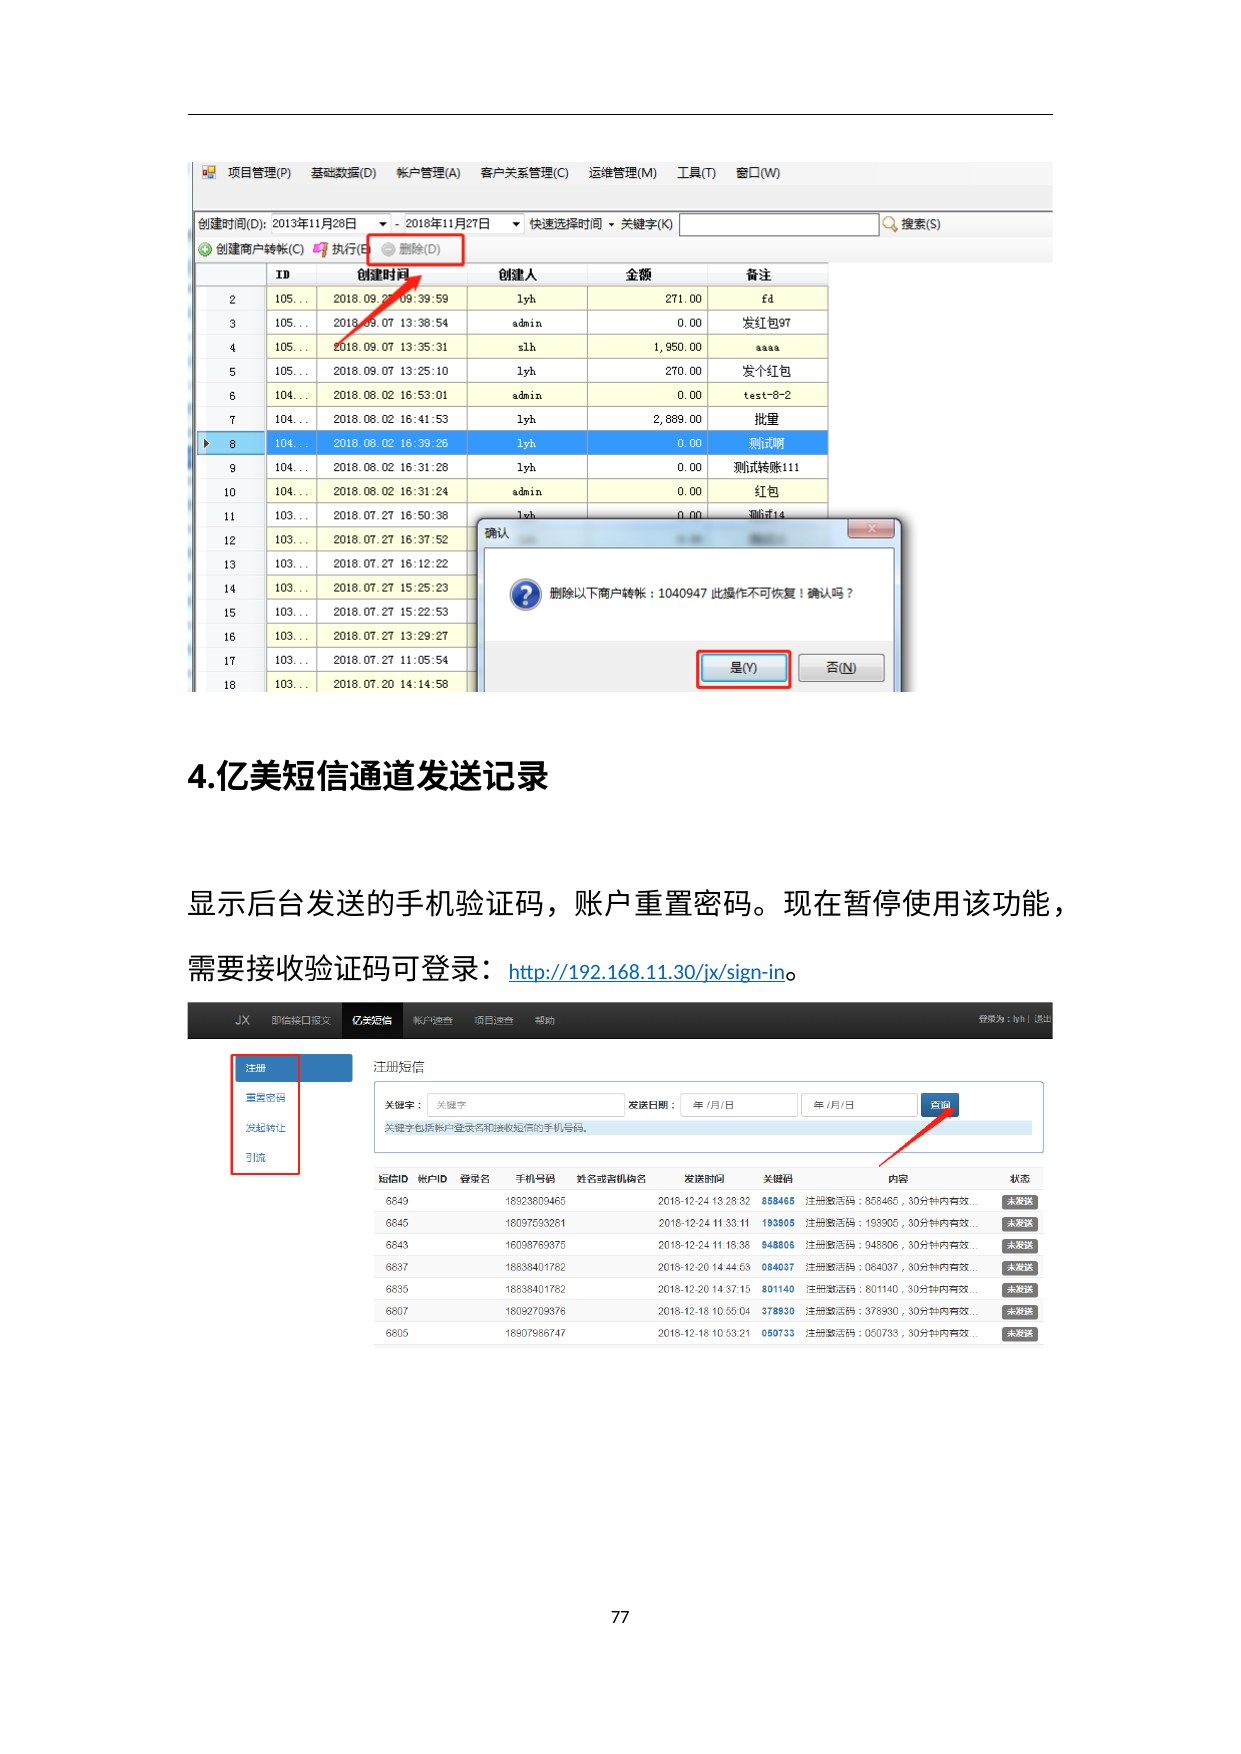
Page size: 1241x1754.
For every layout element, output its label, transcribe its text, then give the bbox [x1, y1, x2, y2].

subtitle 4.亿美短信通道发送记录 [187, 742, 1053, 807]
picture [187, 998, 1053, 1349]
text 显示后台发送的手机验证码，账户重置密码。现在暂停使用该功能，需要接收验证码可登录：http://192.168.11.30/jx/sign-in。 [187, 869, 1053, 998]
picture [187, 162, 1053, 692]
